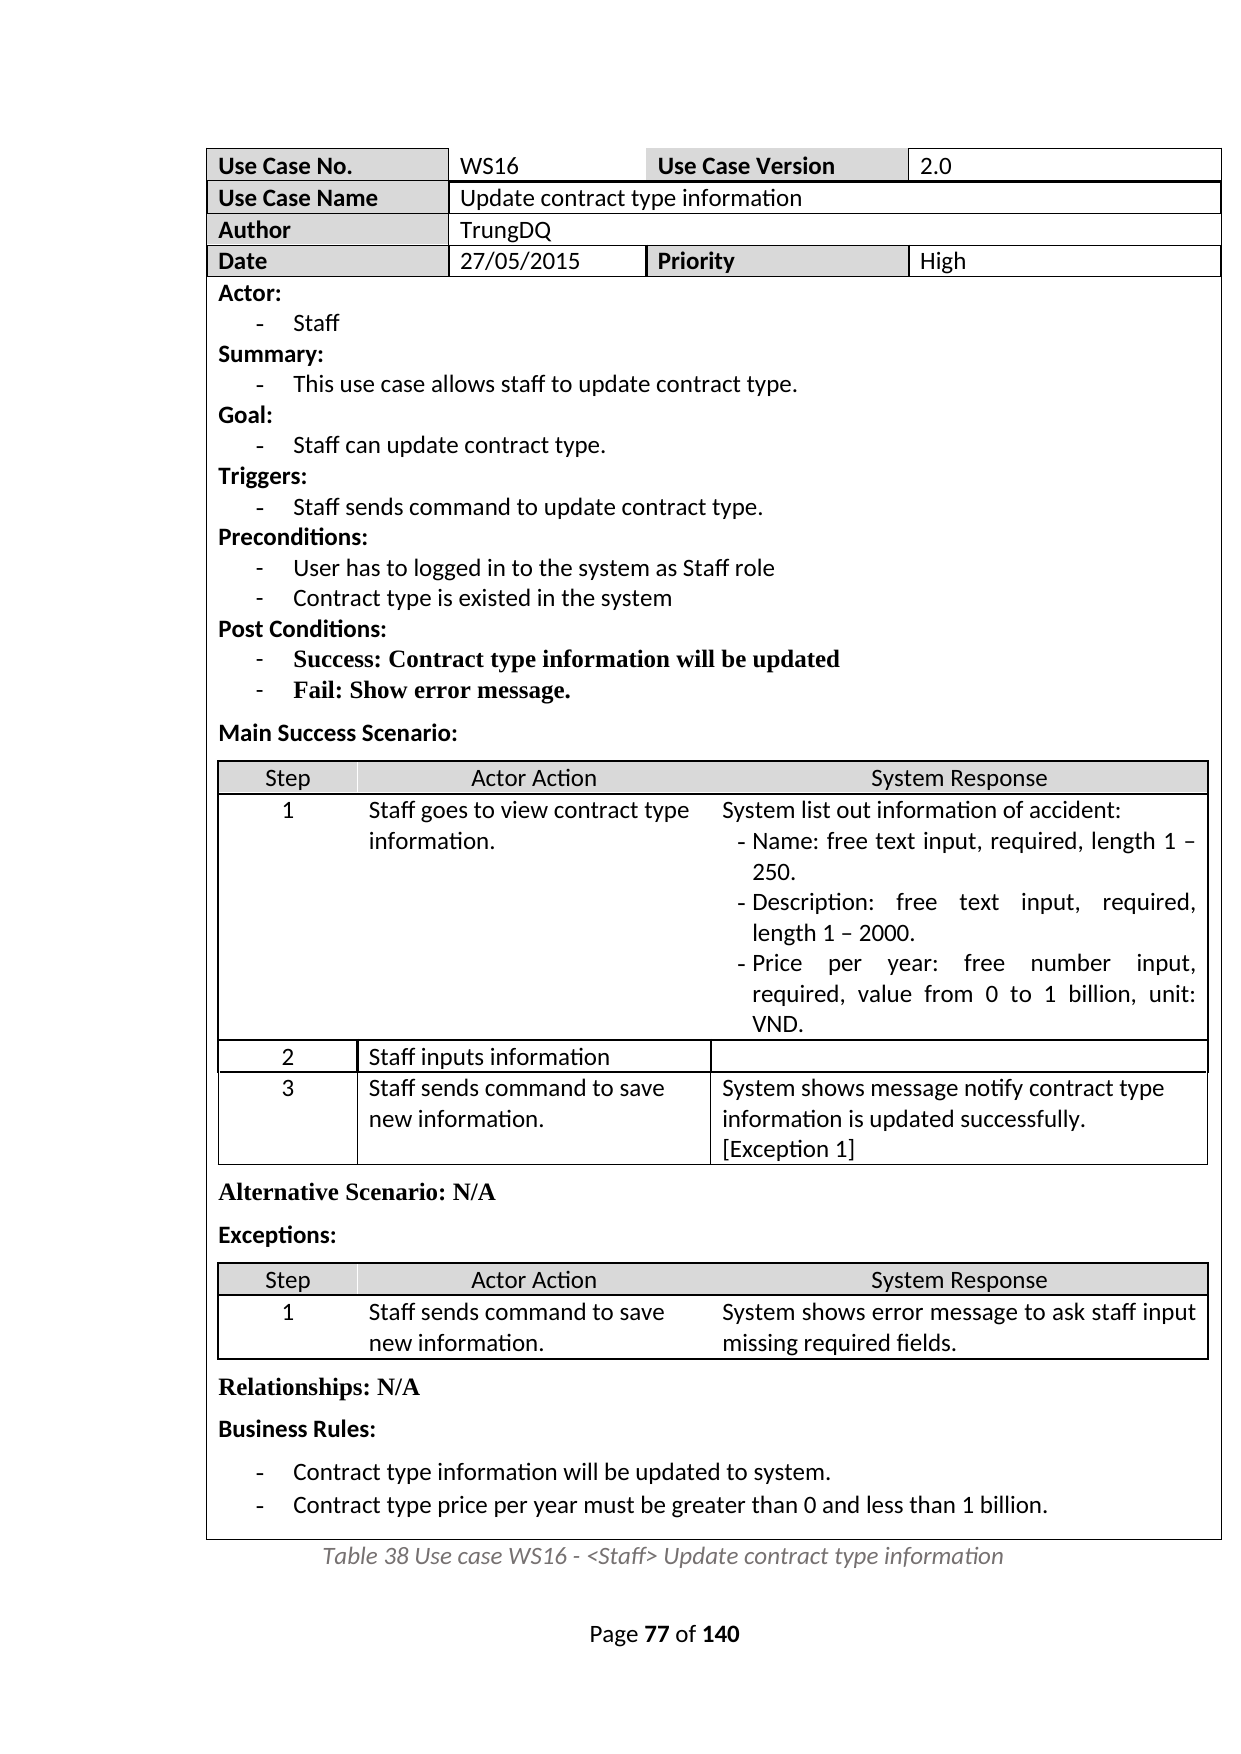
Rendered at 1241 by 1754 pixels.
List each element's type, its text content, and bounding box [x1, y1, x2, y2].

table_cell 27/05/2015 [450, 246, 645, 276]
table_cell TrungDQ [449, 214, 1221, 244]
table_cell Use Case Version [646, 148, 908, 180]
table_cell Date [208, 246, 448, 276]
table_cell Priority [648, 246, 908, 276]
table_cell Use Case No. [207, 149, 448, 180]
table_cell 2.0 [909, 149, 1221, 180]
table_cell Actor: Staff Summary: This use case allows staff to update contract type. Goal: Staff can update contract type. Triggers: Staff sends command to update contract type. Preconditions: User has to logged in to the system as Staff role Contract type is existed in the system Post Conditions: Success: Contract type information will be updated Fail: Show error message. Main Success Scenario: Alternative Scenario: N/A Exceptions: Relationships: N/A Business Rules: Contract type information will be updated to system. Contract type price per year must be greater than 0 and less than 1 billion. [207, 277, 1221, 1539]
table_cell High [910, 246, 1220, 276]
table_cell Use Case Name [208, 181, 448, 213]
table_cell Update contract type information [450, 183, 1220, 213]
table_cell Author [207, 214, 448, 244]
table_cell WS16 [449, 148, 646, 180]
